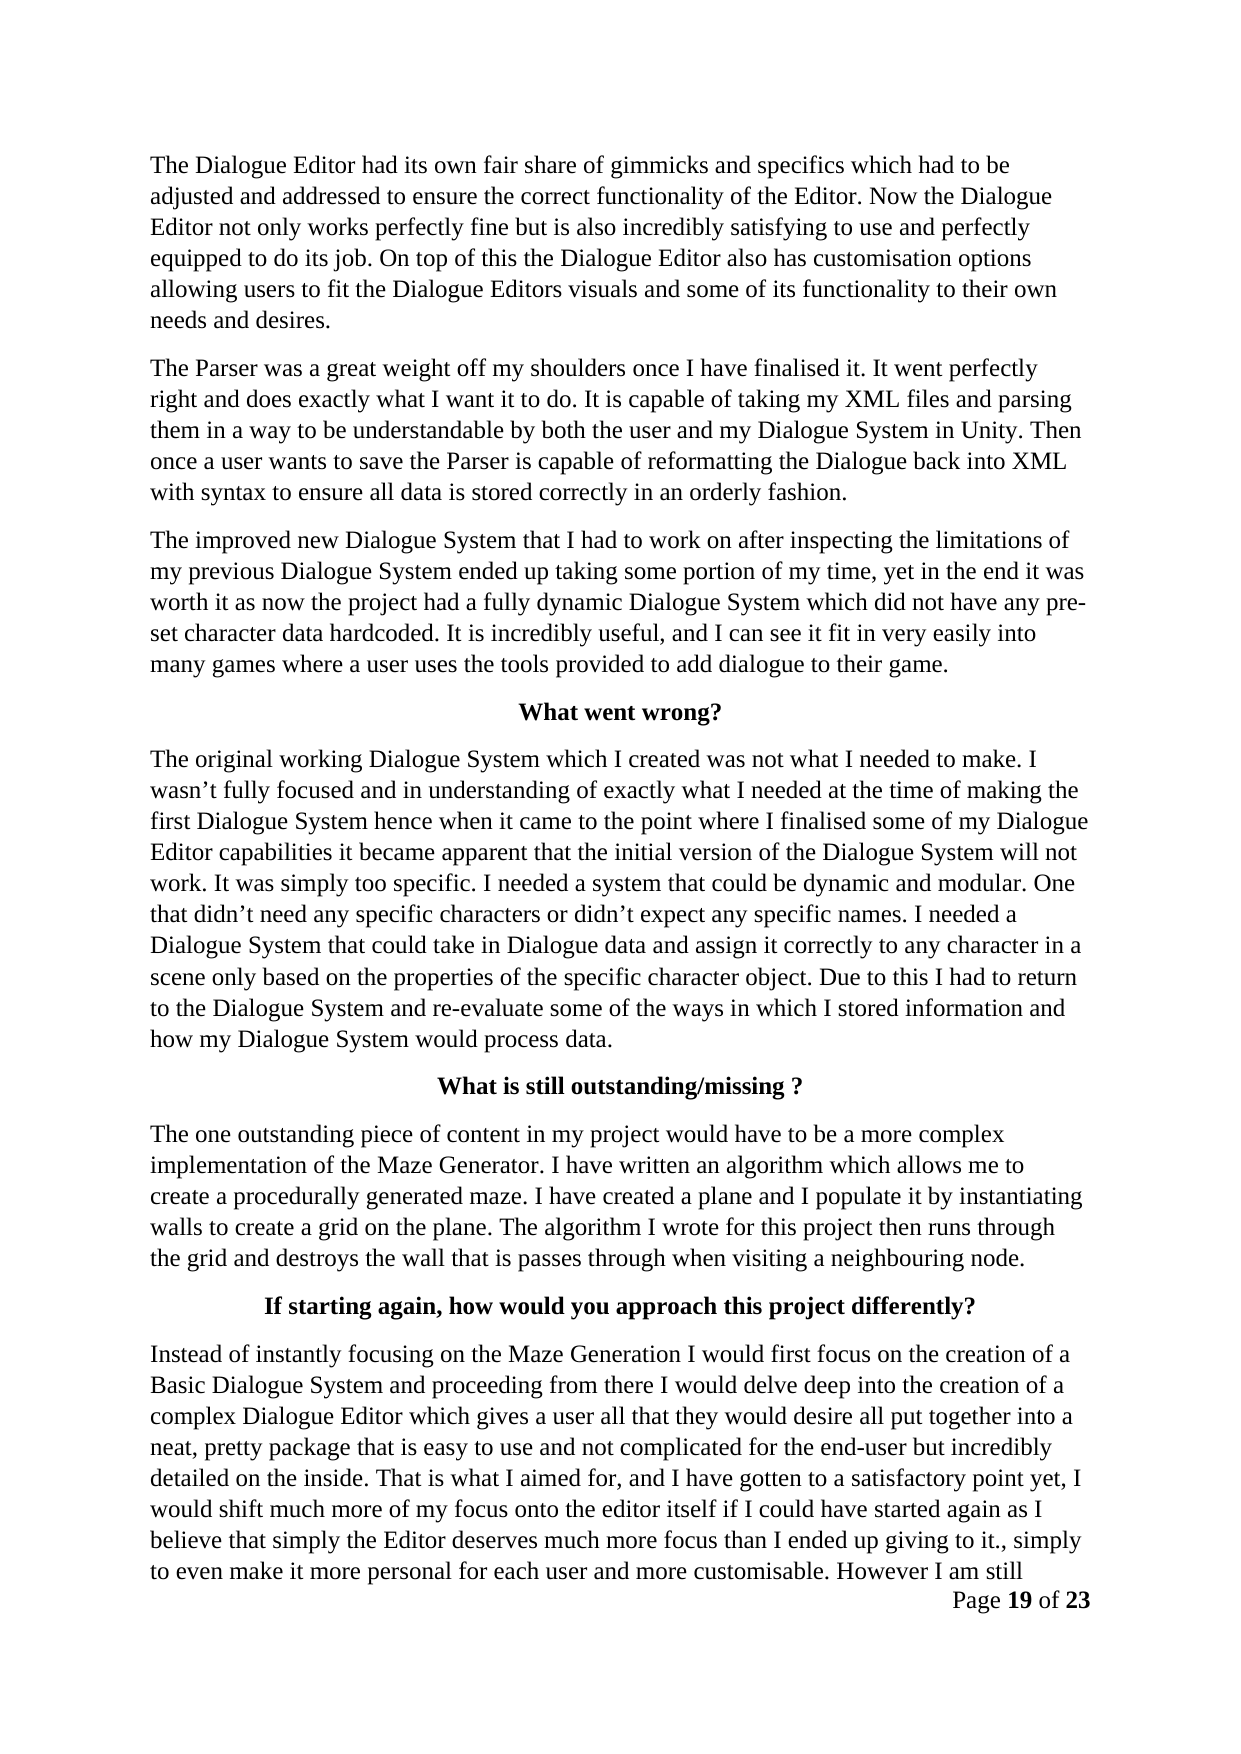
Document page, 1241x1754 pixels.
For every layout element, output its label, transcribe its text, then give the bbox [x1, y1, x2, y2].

text What is still outstanding/missing ? [150, 1071, 1090, 1100]
text The one outstanding piece of content in my project would have to be a more complex implementation of the Maze Generator. I have written an algorithm which allows me to create a procedurally generated maze. I have created a plane and I populate it by instantiating walls to create a grid on the plane. The algorithm I wrote for this project then runs through the grid and destroys the wall that is passes through when visiting a neighbouring node. [150, 1119, 1090, 1272]
text The Dialogue Editor had its own fair share of gimmicks and specifics which had to be adjusted and addressed to ensure the correct functionality of the Editor. Now the Dialogue Editor not only works perfectly fine but is also incredibly satisfying to use and perfectly equipped to do its job. On top of this the Dialogue Editor also has customisation options allowing users to fit the Dialogue Editors visuals and some of its functionality to their own needs and desires. [150, 150, 1090, 334]
text The improved new Dialogue System that I had to work on after inspecting the limitations of my previous Dialogue System ended up taking some portion of my time, yet in the end it was worth it as now the project had a fully dynamic Dialogue System which did not have any pre-set character data hardcoded. It is incredibly useful, and I can see it fit in very easily into many games where a user uses the tools provided to add dialogue to their game. [150, 525, 1090, 678]
text If starting again, how would you approach this project differently? [150, 1291, 1090, 1320]
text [150, 1339, 1090, 1585]
text The Parser was a great weight off my shoulders once I have finalised it. It went perfectly right and does exactly what I want it to do. It is capable of taking my XML files and parsing them in a way to be understandable by both the user and my Dialogue System in Unity. Then once a user wants to save the Parser is capable of reformatting the Dialogue back into XML with syntax to ensure all data is stored correctly in an orderly fashion. [150, 353, 1090, 506]
text The original working Dialogue System which I created was not what I needed to make. I wasn’t fully focused and in understanding of exactly what I needed at the time of making the first Dialogue System hence when it came to the point where I finalised some of my Dialogue Editor capabilities it became apparent that the initial version of the Dialogue System will not work. It was simply too specific. I needed a system that could be dynamic and modular. One that didn’t need any specific characters or didn’t expect any specific names. I needed a Dialogue System that could take in Dialogue data and assign it correctly to any character in a scene only based on the properties of the specific character object. Due to this I had to return to the Dialogue System and re-evaluate some of the ways in which I stored information and how my Dialogue System would process data. [150, 744, 1090, 1052]
text What went wrong? [150, 697, 1090, 725]
